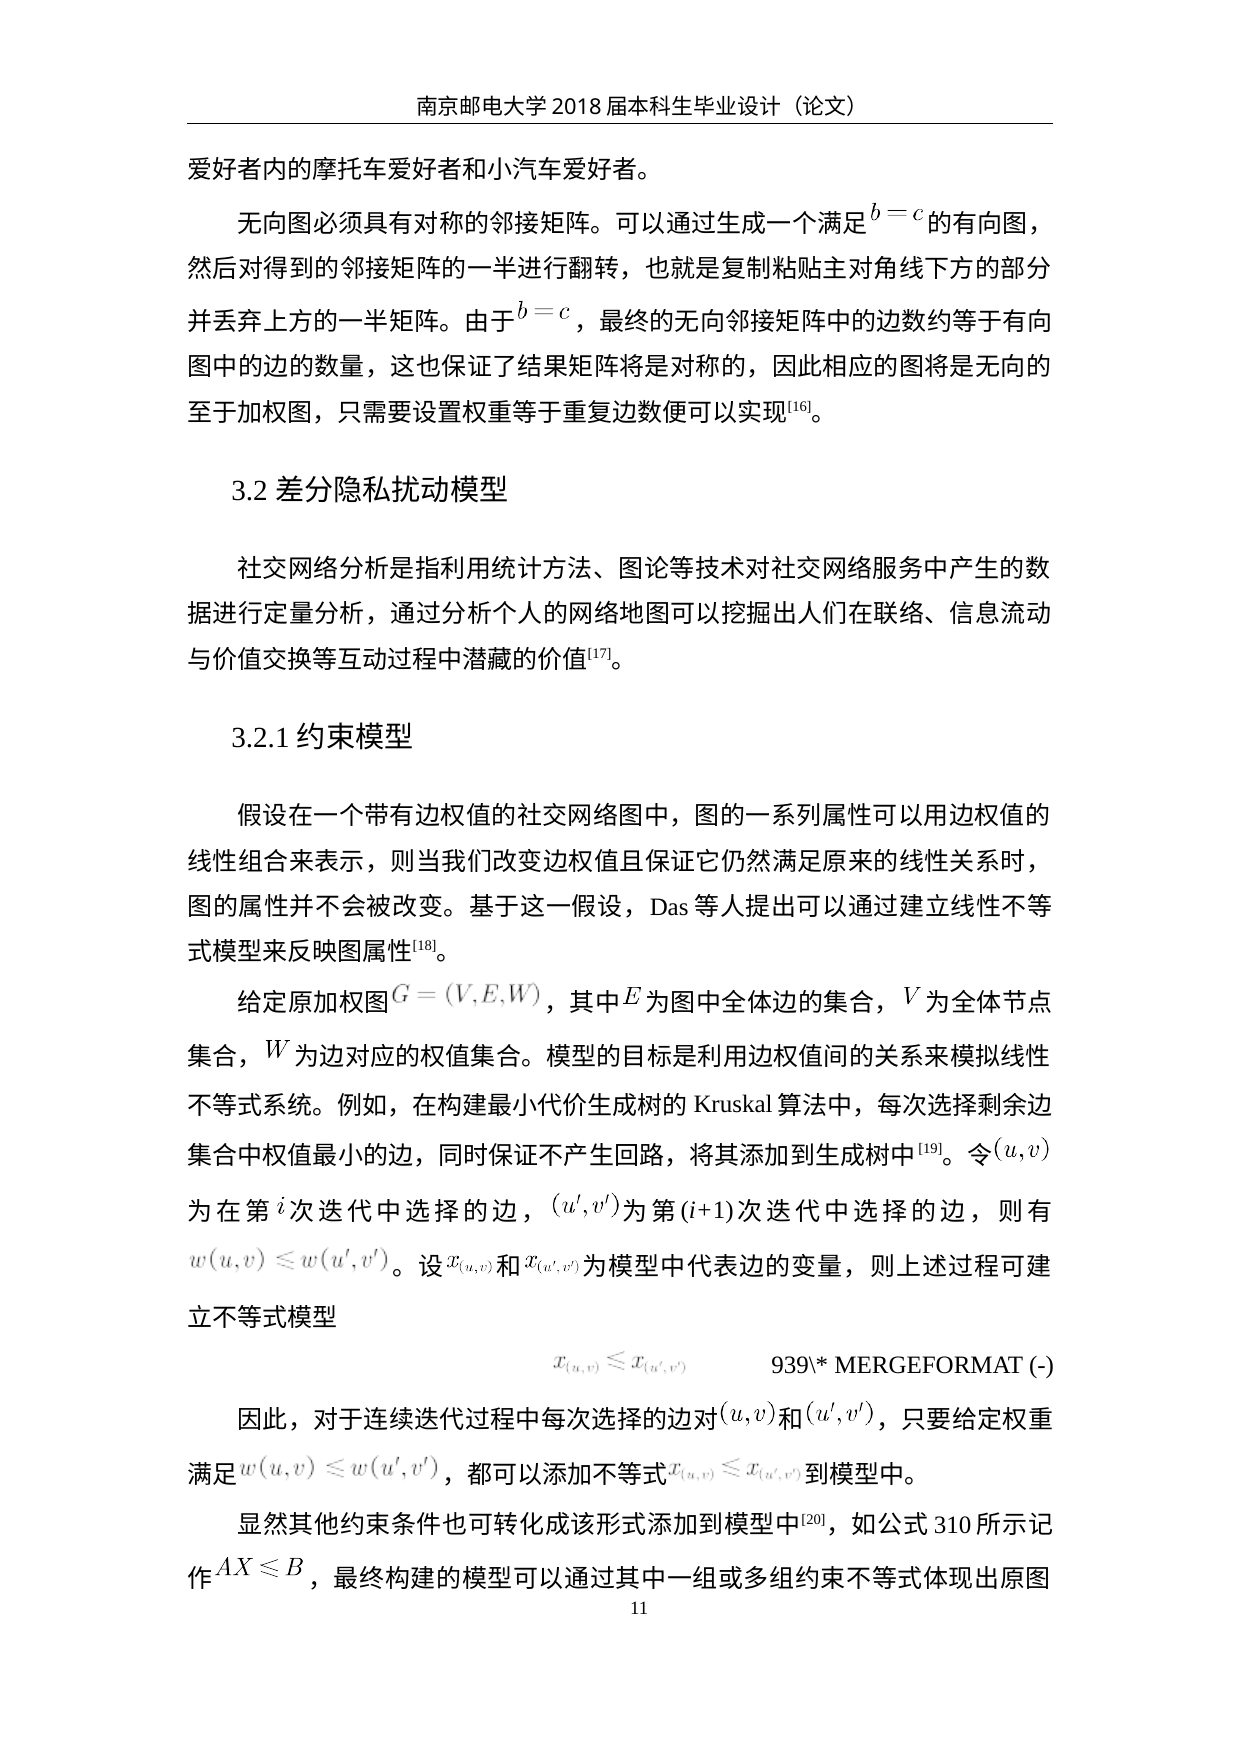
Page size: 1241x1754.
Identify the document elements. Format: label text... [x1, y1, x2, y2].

subtitle 3.2 差分隐私扰动模型 [187, 467, 1053, 509]
text 因此，对于连续迭代过程中每次选择的边对和，只要给定权重满足，都可以添加不等式到模型中。 [187, 1394, 1053, 1496]
text 假设在一个带有边权值的社交网络图中，图的一系列属性可以用边权值的线性组合来表示，则当我们改变边权值且保证它仍然满足原来的线性关系时，图的属性并不会被改变。基于这一假设，Das等人提出可以通过建立线性不等式模型来反映图属性[18]。 [187, 796, 1053, 968]
subtitle 3.2.1 约束模型 [187, 714, 1053, 756]
text 给定原加权图，其中为图中全体边的集合，为全体节点集合，为边对应的权值集合。模型的目标是利用边权值间的关系来模拟线性不等式系统。例如，在构建最小代价生成树的Kruskal算法中，每次选择剩余边集合中权值最小的边，同时保证不产生回路，将其添加到生成树中[19]。令为在第次迭代中选择的边，为第(i+1)次迭代中选择的边，则有。设和为模型中代表边的变量，则上述过程可建立不等式模型 [187, 977, 1053, 1333]
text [187, 150, 1053, 186]
text 无向图必须具有对称的邻接矩阵。可以通过生成一个满足的有向图，然后对得到的邻接矩阵的一半进行翻转，也就是复制粘贴主对角线下方的部分并丢弃上方的一半矩阵。由于，最终的无向邻接矩阵中的边数约等于有向图中的边的数量，这也保证了结果矩阵将是对称的，因此相应的图将是无向的。至于加权图，只需要设置权重等于重复边数便可以实现[16]。 [187, 195, 1053, 428]
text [187, 1505, 1053, 1594]
text 社交网络分析是指利用统计方法、图论等技术对社交网络服务中产生的数据进行定量分析，通过分析个人的网络地图可以挖掘出人们在联络、信息流动与价值交换等互动过程中潜藏的价值[17]。 [187, 549, 1053, 676]
